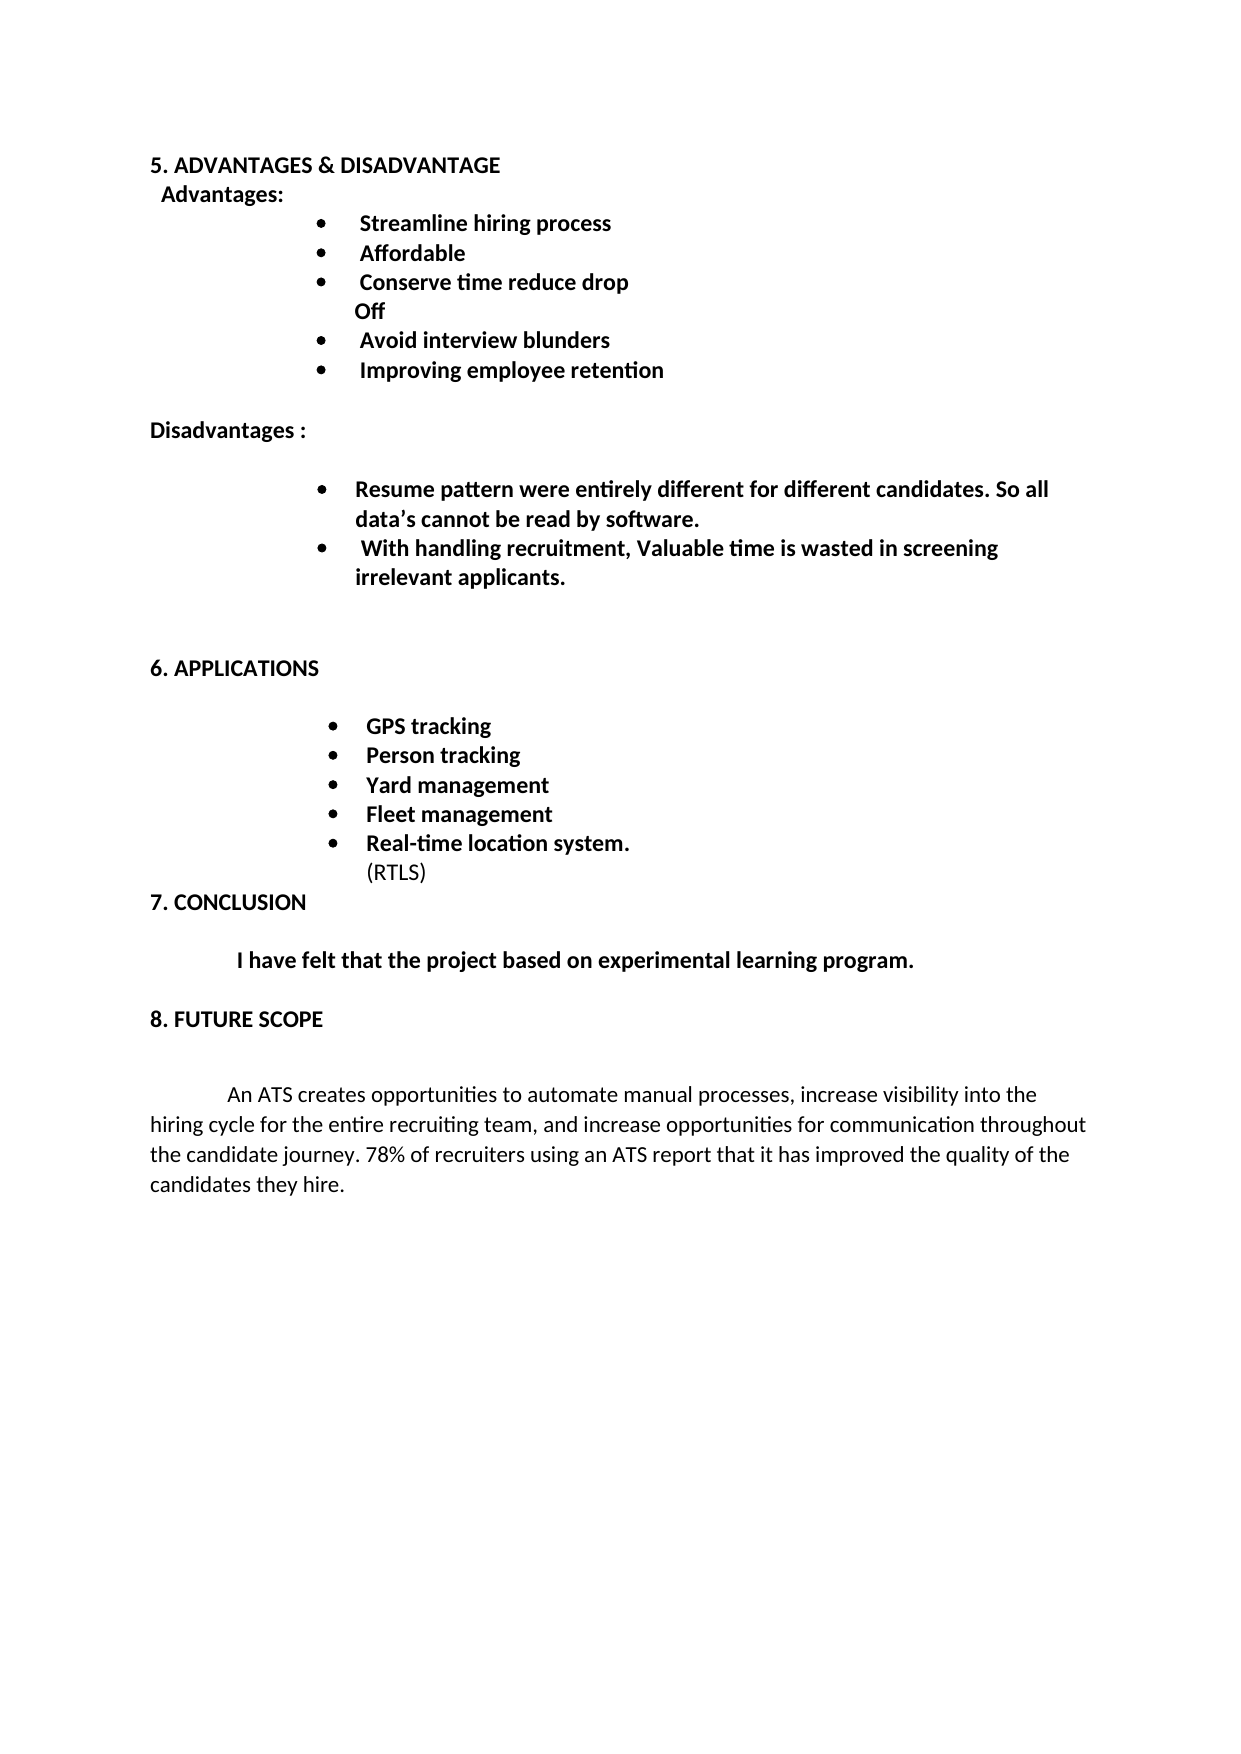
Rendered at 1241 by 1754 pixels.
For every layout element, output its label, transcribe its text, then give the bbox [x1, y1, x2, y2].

text 5. ADVANTAGES & DISADVANTAGE [150, 150, 1090, 179]
list Affordable [317, 238, 1090, 267]
list Streamline hiring process [317, 208, 1090, 238]
text (RTLS) [366, 857, 1090, 887]
text I have felt that the project based on experimental learning program. [150, 945, 1090, 974]
text Advantages: [150, 179, 1090, 208]
list Yard management [329, 770, 1090, 799]
text 8. FUTURE SCOPE [150, 1004, 1090, 1033]
list With handling recruitment, Valuable time is wasted in screening irrelevant applicants. [318, 533, 1090, 592]
text Off [354, 296, 1090, 326]
text An ATS creates opportunities to automate manual processes, increase visibility into the hiring cycle for the entire recruiting team, and increase opportunities for communication throughout the candidate journey. 78% of recruiters using an ATS report that it has improved the quality of the candidates they hire. [150, 1080, 1090, 1199]
text 6. APPLICATIONS [150, 653, 1090, 682]
list Conserve time reduce drop [317, 267, 1090, 296]
list Fleet management [329, 799, 1090, 828]
list Improving employee retention [317, 355, 1090, 384]
text Disadvantages : [150, 415, 1090, 444]
list Resume pattern were entirely different for different candidates. So all data’s cannot be read by software. [318, 474, 1090, 533]
list GPS tracking [329, 711, 1090, 740]
list Person tracking [329, 740, 1090, 770]
list Real-time location system. [329, 828, 1090, 857]
list Avoid interview blunders [317, 326, 1090, 355]
text 7. CONCLUSION [150, 887, 1090, 916]
